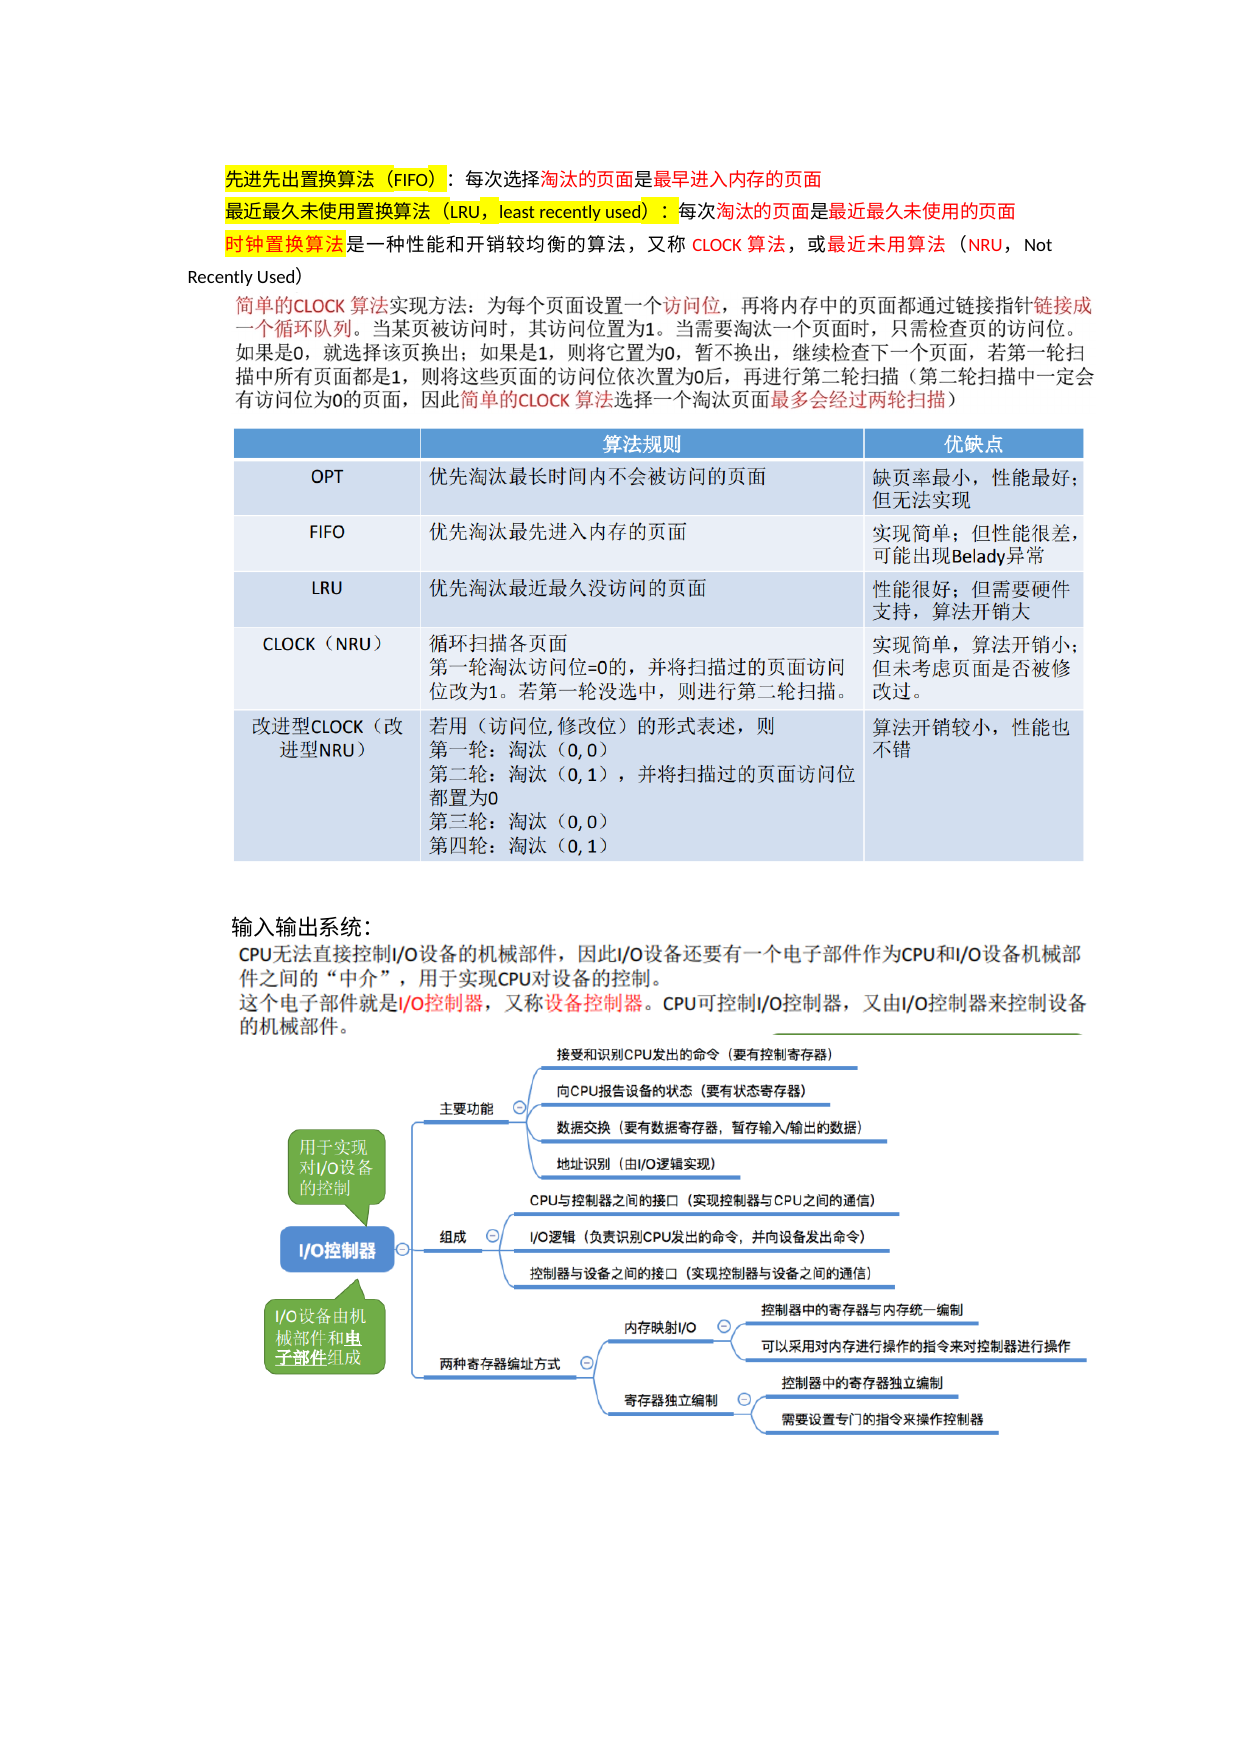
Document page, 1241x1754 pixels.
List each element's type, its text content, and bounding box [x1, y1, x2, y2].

text 最近最久未使用置换算法（LRU，least recently used）：每次淘汰的页面是最近最久未使用的页面 [187, 194, 1053, 227]
text 输入输出系统： [187, 909, 1053, 942]
picture [231, 422, 1097, 884]
picture [231, 1039, 1097, 1440]
text 时钟置换算法是一种性能和开销较均衡的算法，又称CLOCK算法，或最近未用算法（NRU，Not Recently Used） [187, 227, 1053, 292]
picture [231, 292, 1097, 414]
picture [231, 942, 1097, 1035]
text 先进先出置换算法（FIFO）：每次选择淘汰的页面是最早进入内存的页面 [187, 162, 1053, 194]
